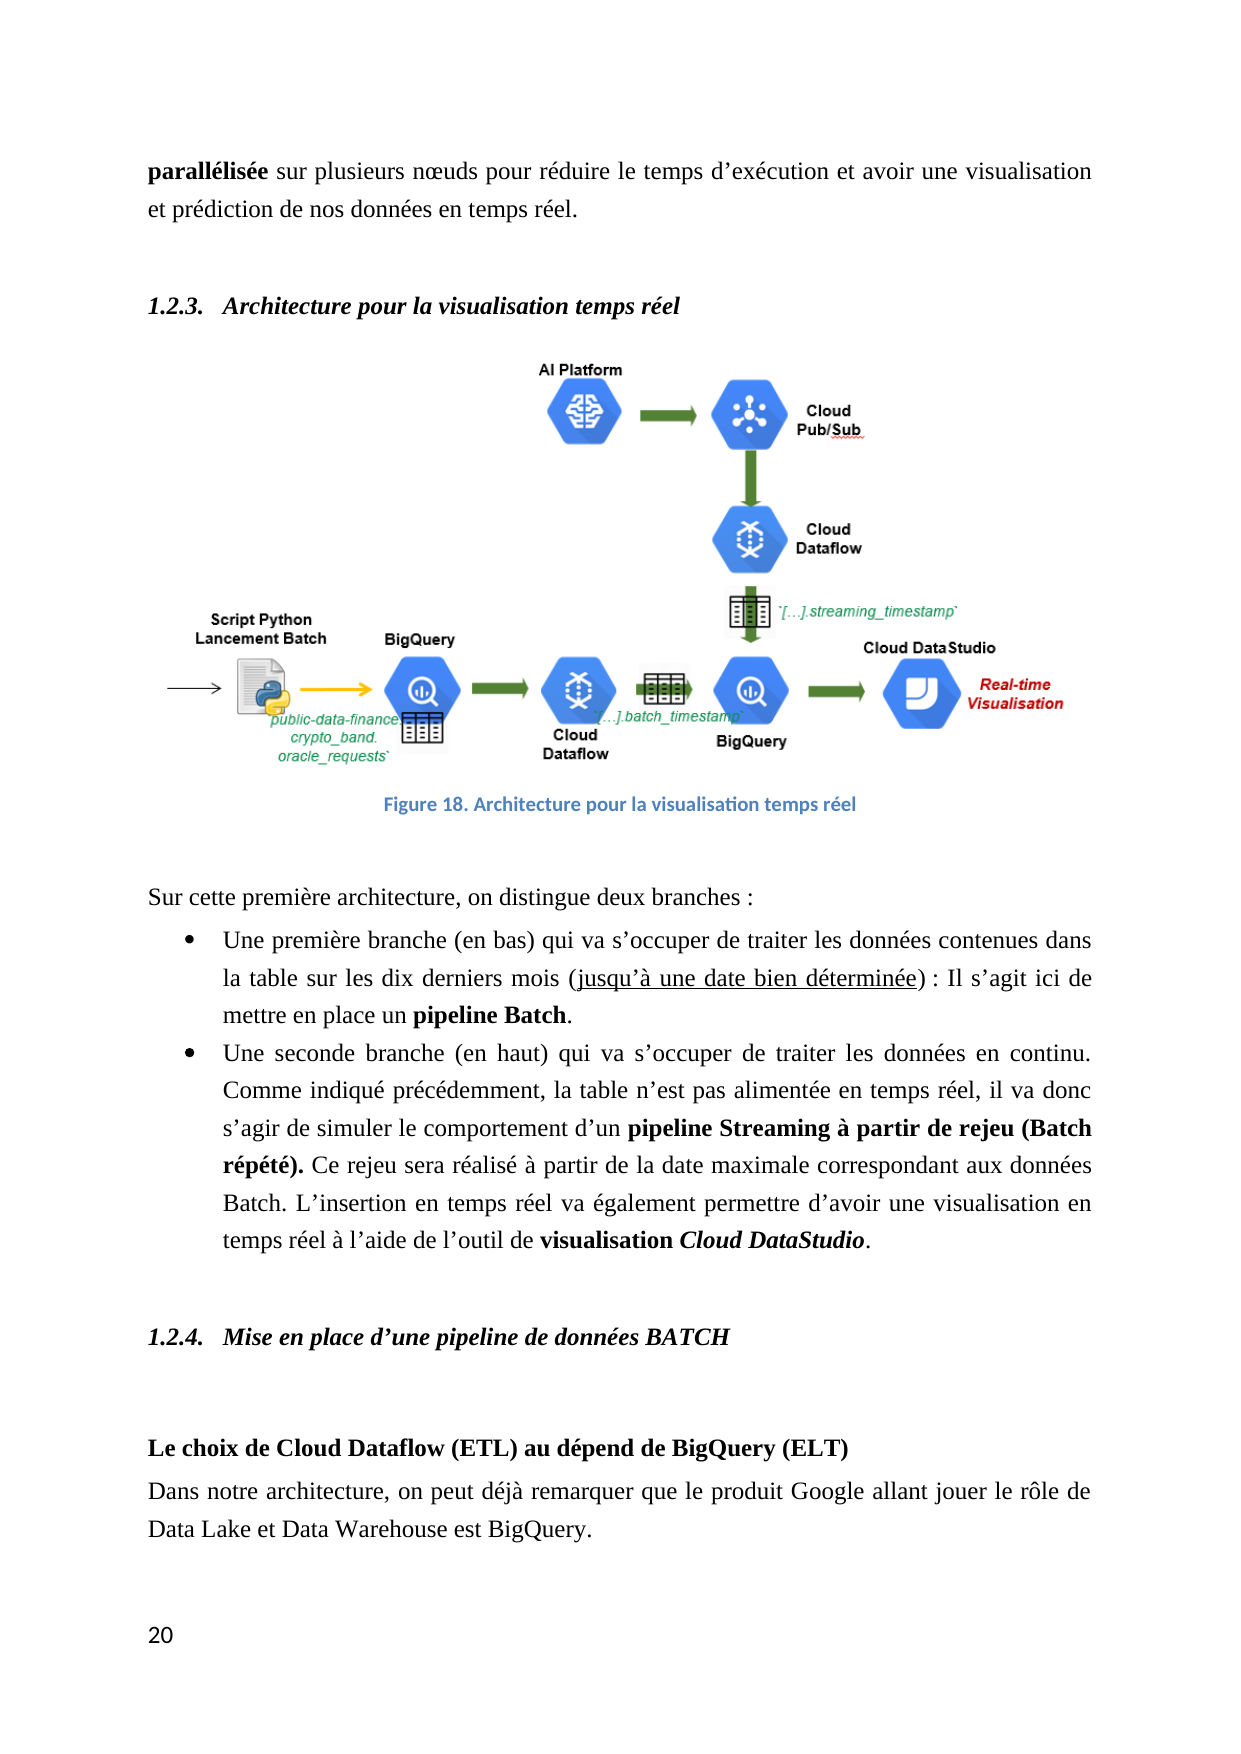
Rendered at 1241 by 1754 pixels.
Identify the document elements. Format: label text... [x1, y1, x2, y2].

text Dans notre architecture, on peut déjà remarquer que le produit Google allant jouer le rôle de Data Lake et Data Warehouse est BigQuery. [148, 1468, 1093, 1543]
subtitle Architecture pour la visualisation temps réel [148, 291, 1093, 320]
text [148, 148, 1093, 223]
picture [167, 347, 1073, 776]
subtitle Mise en place d’une pipeline de données BATCH [148, 1322, 1093, 1351]
subtitle Le choix de Cloud Dataflow (ETL) au dépend de BigQuery (ELT) [148, 1424, 1093, 1461]
list Une seconde branche (en haut) qui va s’occuper de traiter les données en continu. Comme indiqué précédemment, la table n’est pas alimentée en temps réel, il va donc s’agir de simuler le comportement d’un pipeline Streaming à partir de rejeu (Batch répété). Ce rejeu sera réalisé à partir de la date maximale correspondant aux données Batch. L’insertion en temps réel va également permettre d’avoir une visualisation en temps réel à l’aide de l’outil de visualisation Cloud DataStudio. [185, 1029, 1093, 1254]
text Sur cette première architecture, on distingue deux branches : [148, 873, 1093, 911]
list Une première branche (en bas) qui va s’occuper de traiter les données contenues dans la table sur les dix derniers mois (jusqu’à une date bien déterminée) : Il s’agit ici de mettre en place un pipeline Batch. [185, 917, 1093, 1029]
